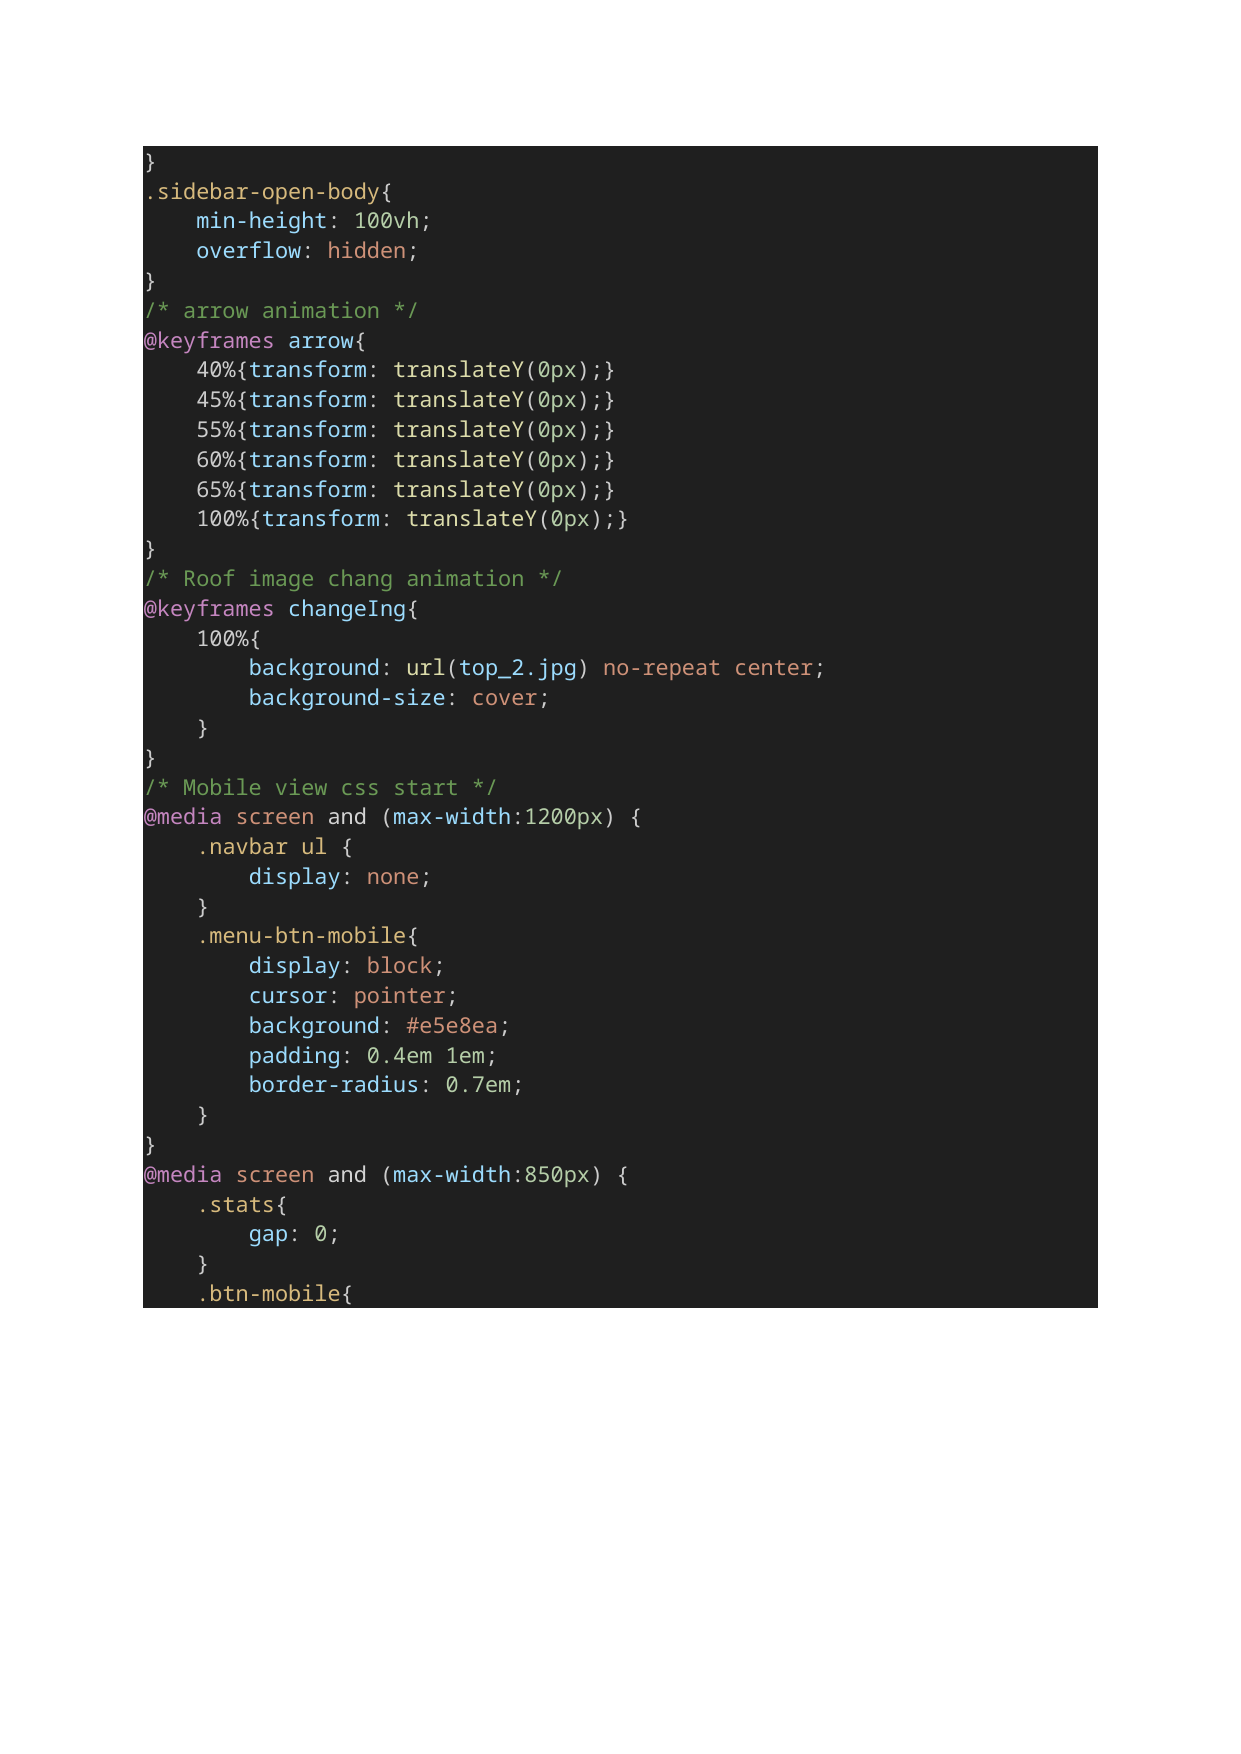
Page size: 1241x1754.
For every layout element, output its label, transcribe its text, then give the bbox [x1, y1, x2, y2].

text } [143, 891, 1098, 921]
text .menu-btn-mobile{ [143, 921, 1098, 950]
text } [143, 146, 1098, 176]
text } [143, 1099, 1098, 1129]
text .navbar ul { [143, 831, 1098, 861]
text @media screen and (max-width:1200px) { [143, 801, 1098, 831]
text } [143, 742, 1098, 772]
text min-height: 100vh; [143, 206, 1098, 235]
text @keyframes changeIng{ [143, 593, 1098, 623]
text .stats{ [143, 1189, 1098, 1218]
text gap: 0; [143, 1218, 1098, 1248]
text /* Mobile view css start */ [143, 772, 1098, 801]
text @media screen and (max-width:850px) { [143, 1159, 1098, 1189]
text 100%{ [143, 623, 1098, 652]
text border-radius: 0.7em; [143, 1069, 1098, 1099]
text } [143, 1248, 1098, 1278]
text display: block; [143, 950, 1098, 980]
text display: none; [143, 861, 1098, 891]
text } [143, 1129, 1098, 1159]
text 40%{transform: translateY(0px);} [143, 354, 1098, 384]
text padding: 0.4em 1em; [143, 1040, 1098, 1069]
text /* Roof image chang animation */ [143, 563, 1098, 593]
text } [143, 712, 1098, 742]
text 60%{transform: translateY(0px);} [143, 444, 1098, 474]
text .sidebar-open-body{ [143, 176, 1098, 206]
text 65%{transform: translateY(0px);} [143, 474, 1098, 503]
text background: url(top_2.jpg) no-repeat center; [143, 652, 1098, 682]
text cursor: pointer; [143, 980, 1098, 1010]
text } [143, 265, 1098, 295]
text } [143, 533, 1098, 563]
text background-size: cover; [143, 682, 1098, 712]
text /* arrow animation */ [143, 295, 1098, 325]
text background: #e5e8ea; [143, 1010, 1098, 1040]
text 45%{transform: translateY(0px);} [143, 384, 1098, 414]
text @keyframes arrow{ [143, 325, 1098, 354]
text 100%{transform: translateY(0px);} [143, 503, 1098, 533]
text .btn-mobile{ [143, 1278, 1098, 1308]
text 55%{transform: translateY(0px);} [143, 414, 1098, 444]
text overflow: hidden; [143, 235, 1098, 265]
